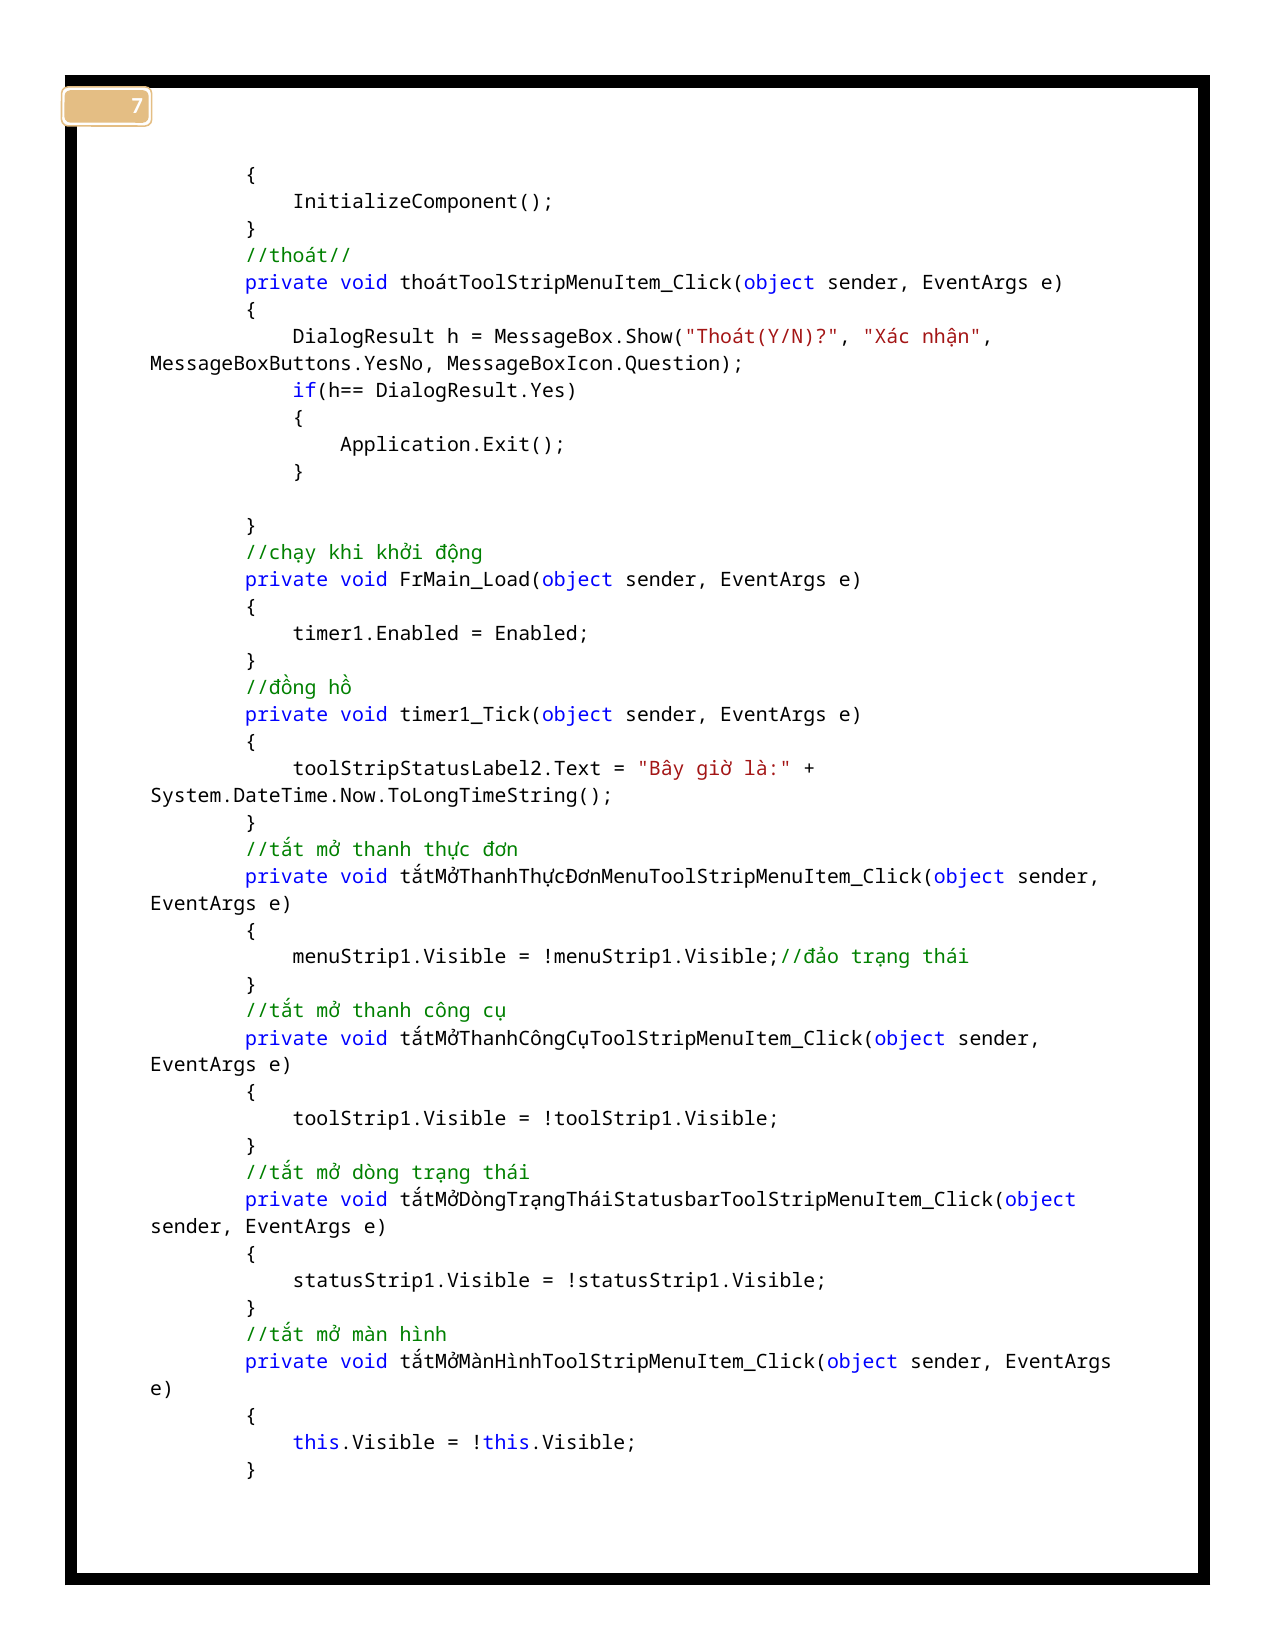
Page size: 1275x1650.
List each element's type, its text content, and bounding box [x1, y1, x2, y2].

text private void tắtMởMànHìnhToolStripMenuItem_Click(object sender, EventArgs e) [150, 1347, 1125, 1401]
text } [150, 457, 1125, 484]
text DialogResult h = MessageBox.Show("Thoát(Y/N)?", "Xác nhận", MessageBoxButtons.YesNo, MessageBoxIcon.Question); [150, 322, 1125, 376]
text toolStripStatusLabel2.Text = "Bây giờ là:" + System.DateTime.Now.ToLongTimeString(); [150, 754, 1125, 808]
text menuStrip1.Visible = !menuStrip1.Visible;//đảo trạng thái [150, 943, 1125, 970]
text { [150, 403, 1125, 430]
text { [150, 1239, 1125, 1267]
text } [150, 1293, 1125, 1321]
text InitializeComponent(); [150, 187, 1125, 214]
text if(h== DialogResult.Yes) [150, 376, 1125, 403]
text //tắt mở thanh thực đơn [150, 835, 1125, 862]
text private void tắtMởThanhCôngCụToolStripMenuItem_Click(object sender, EventArgs e) [150, 1024, 1125, 1078]
text private void FrMain_Load(object sender, EventArgs e) [150, 565, 1125, 592]
text //tắt mở màn hình [150, 1321, 1125, 1347]
text this.Visible = !this.Visible; [150, 1428, 1125, 1455]
text //chạy khi khởi động [150, 538, 1125, 565]
text } [150, 1455, 1125, 1482]
text { [150, 1401, 1125, 1428]
text Application.Exit(); [150, 430, 1125, 457]
text { [150, 295, 1125, 322]
text statusStrip1.Visible = !statusStrip1.Visible; [150, 1267, 1125, 1293]
text } [150, 808, 1125, 835]
text private void tắtMởDòngTrạngTháiStatusbarToolStripMenuItem_Click(object sender, EventArgs e) [150, 1186, 1125, 1239]
text { [150, 592, 1125, 619]
text private void tắtMởThanhThựcĐơnMenuToolStripMenuItem_Click(object sender, EventArgs e) [150, 862, 1125, 916]
text } [150, 646, 1125, 673]
text timer1.Enabled = Enabled; [150, 619, 1125, 646]
text toolStrip1.Visible = !toolStrip1.Visible; [150, 1105, 1125, 1132]
text { [150, 727, 1125, 754]
text private void thoátToolStripMenuItem_Click(object sender, EventArgs e) [150, 268, 1125, 295]
text } [150, 511, 1125, 538]
text { [150, 1078, 1125, 1105]
text } [150, 214, 1125, 241]
text //đồng hồ [150, 673, 1125, 700]
text { [150, 916, 1125, 943]
text } [150, 1132, 1125, 1159]
text } [150, 970, 1125, 997]
text //tắt mở thanh công cụ [150, 997, 1125, 1024]
text { [150, 160, 1125, 187]
text //tắt mở dòng trạng thái [150, 1159, 1125, 1186]
text private void timer1_Tick(object sender, EventArgs e) [150, 700, 1125, 727]
text //thoát// [150, 241, 1125, 268]
